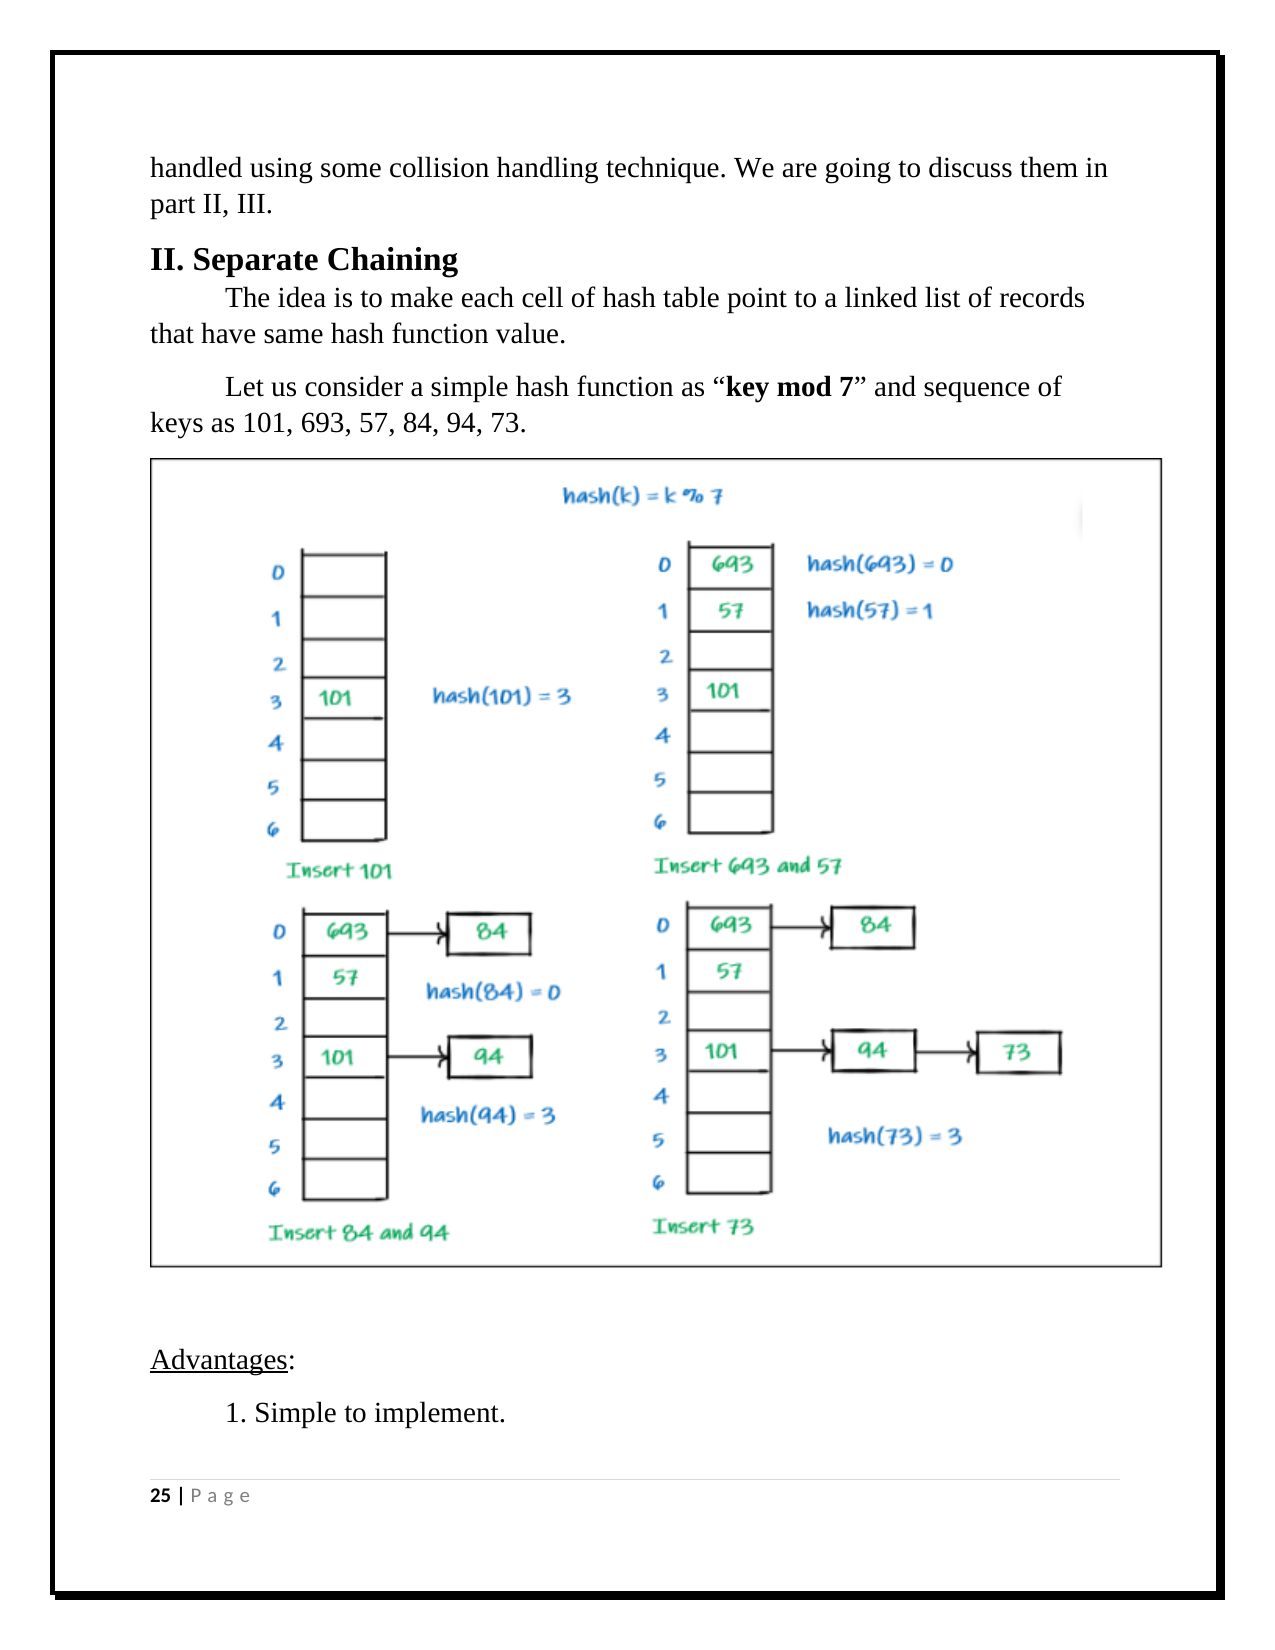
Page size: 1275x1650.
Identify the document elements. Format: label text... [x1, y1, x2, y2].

text 1. Simple to implement. [150, 1395, 1120, 1428]
subtitle II. Separate Chaining [150, 239, 1120, 277]
text The idea is to make each cell of hash table point to a linked list of records that have same hash function value. [150, 280, 1120, 350]
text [150, 150, 1120, 220]
text Let us consider a simple hash function as “key mod 7” and sequence of keys as 101, 693, 57, 84, 94, 73. [150, 369, 1120, 439]
text Advantages: [150, 1342, 1120, 1376]
